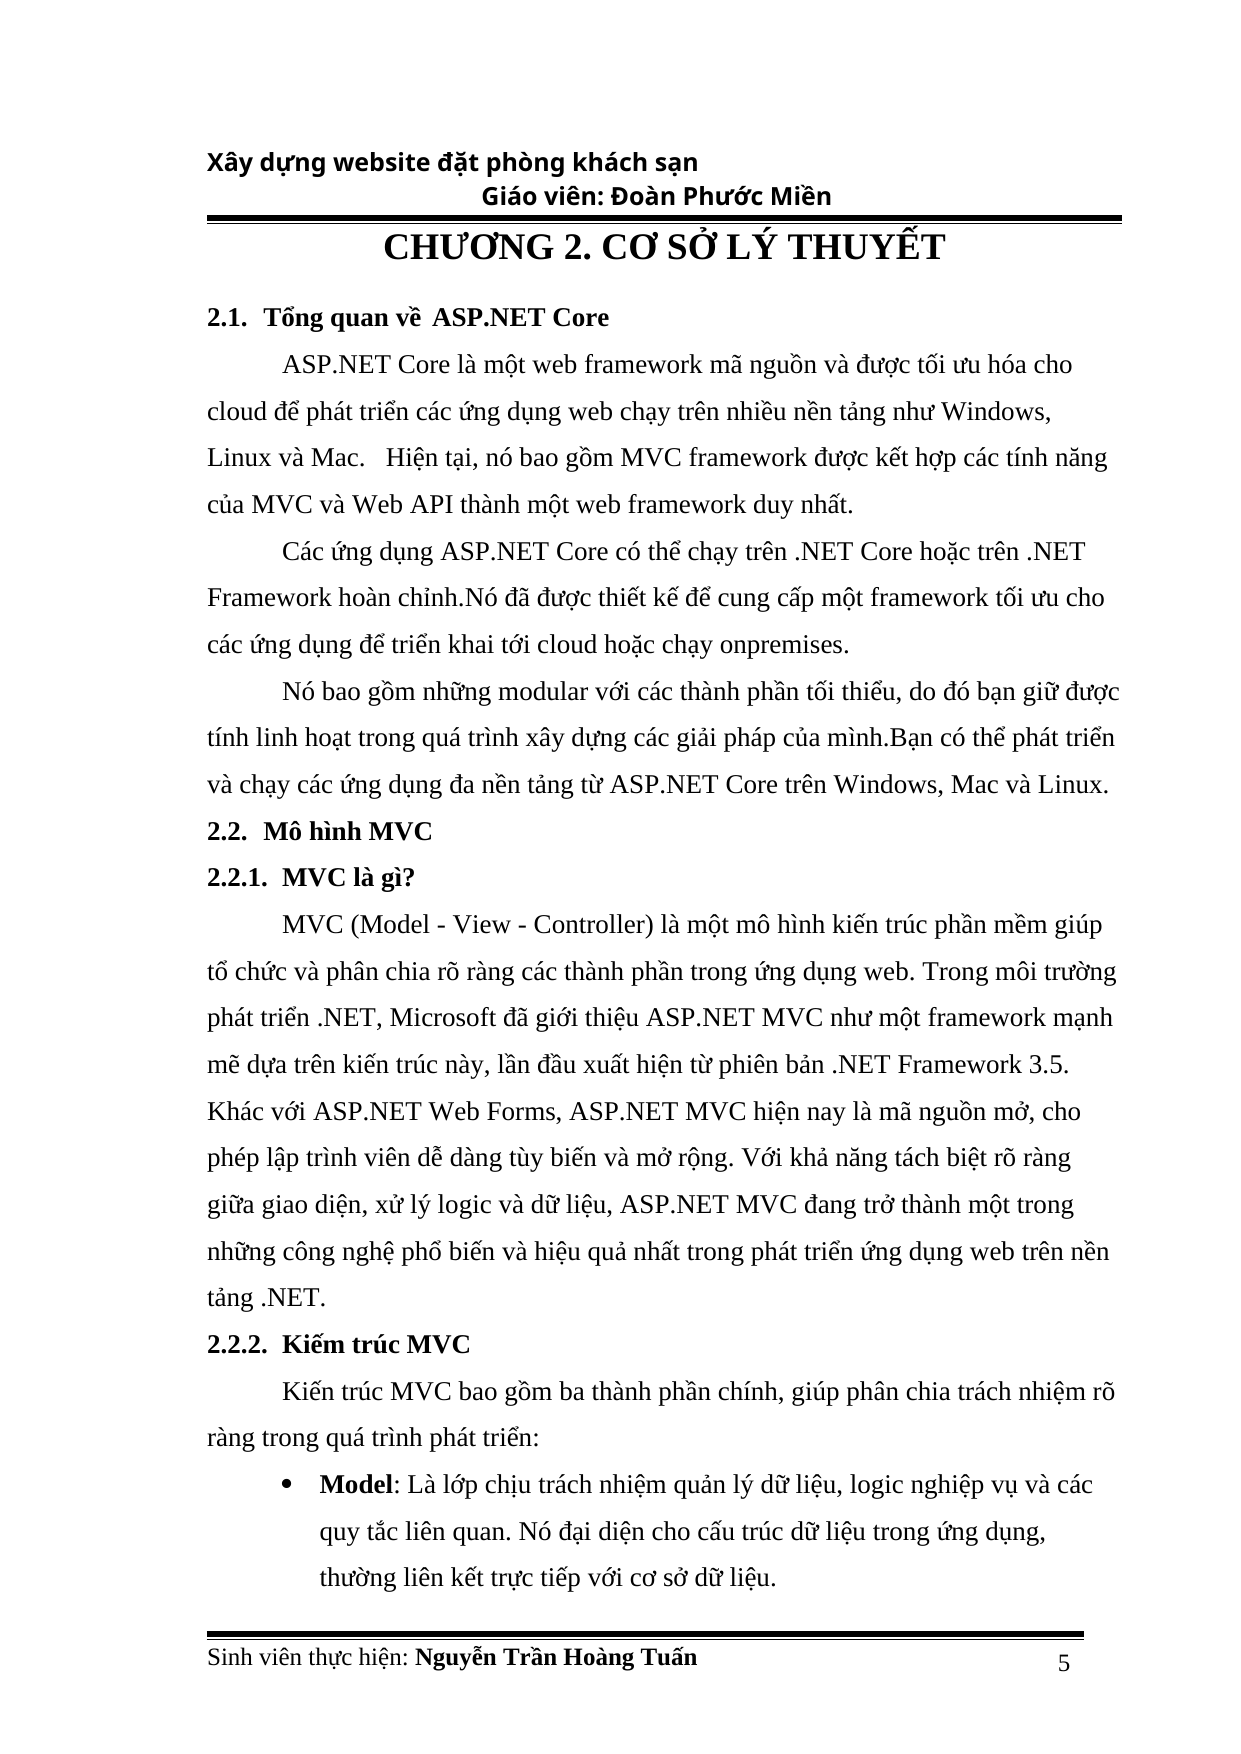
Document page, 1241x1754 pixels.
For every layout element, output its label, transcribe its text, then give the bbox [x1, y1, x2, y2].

subtitle Mô hình MVC [207, 815, 1122, 846]
text Nó bao gồm những modular với các thành phần tối thiểu, do đó bạn giữ được tính linh hoạt trong quá trình xây dựng các giải pháp của mình.Bạn có thể phát triển và chạy các ứng dụng đa nền tảng từ ASP.NET Core trên Windows, Mac và Linux. [207, 675, 1122, 799]
subtitle CHƯƠNG 2. CƠ SỞ LÝ THUYẾT [207, 224, 1122, 267]
text Kiến trúc MVC bao gồm ba thành phần chính, giúp phân chia trách nhiệm rõ ràng trong quá trình phát triển: [207, 1375, 1122, 1452]
list Model: Là lớp chịu trách nhiệm quản lý dữ liệu, logic nghiệp vụ và các quy tắc liên quan. Nó đại diện cho cấu trúc dữ liệu trong ứng dụng, thường liên kết trực tiếp với cơ sở dữ liệu. [282, 1468, 1122, 1593]
subtitle MVC là gì? [207, 861, 1122, 892]
text Các ứng dụng ASP.NET Core có thể chạy trên .NET Core hoặc trên .NET Framework hoàn chỉnh.Nó đã được thiết kế để cung cấp một framework tối ưu cho các ứng dụng để triển khai tới cloud hoặc chạy onpremises. [207, 535, 1122, 659]
subtitle Kiếm trúc MVC [207, 1328, 1122, 1359]
list MVC (Model - View - Controller) là một mô hình kiến trúc phần mềm giúp tổ chức và phân chia rõ ràng các thành phần trong ứng dụng web. Trong môi trường phát triển .NET, Microsoft đã giới thiệu ASP.NET MVC như một framework mạnh mẽ dựa trên kiến trúc này, lần đầu xuất hiện từ phiên bản .NET Framework 3.5. Khác với ASP.NET Web Forms, ASP.NET MVC hiện nay là mã nguồn mở, cho phép lập trình viên dễ dàng tùy biến và mở rộng. Với khả năng tách biệt rõ ràng giữa giao diện, xử lý logic và dữ liệu, ASP.NET MVC đang trở thành một trong những công nghệ phổ biến và hiệu quả nhất trong phát triển ứng dụng web trên nền tảng .NET. [207, 908, 1122, 1312]
text ASP.NET Core là một web framework mã nguồn và được tối ưu hóa cho cloud để phát triển các ứng dụng web chạy trên nhiều nền tảng như Windows, Linux và Mac. Hiện tại, nó bao gồm MVC framework được kết hợp các tính năng của MVC và Web API thành một web framework duy nhất. [207, 348, 1122, 519]
subtitle Tổng quan về ASP.NET Core [207, 301, 1122, 332]
